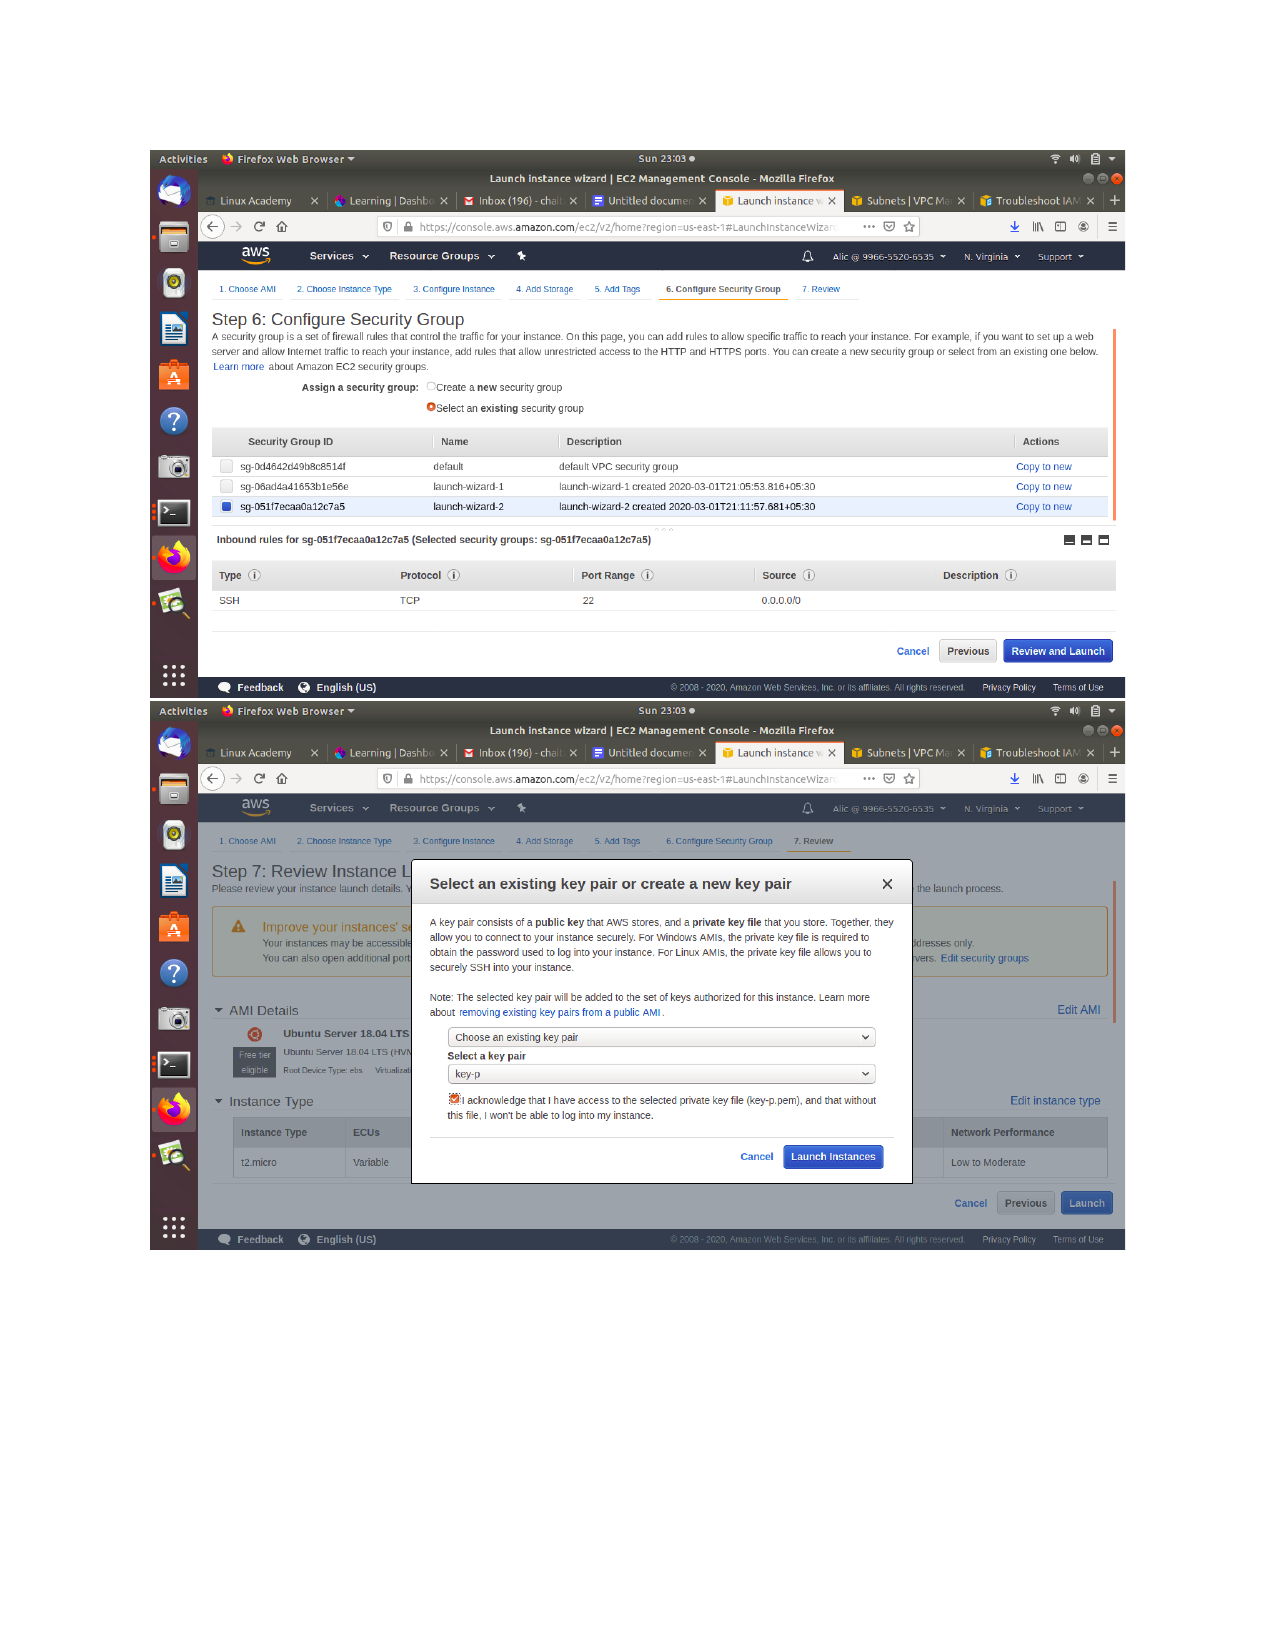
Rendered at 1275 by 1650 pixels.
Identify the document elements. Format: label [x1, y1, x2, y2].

picture [150, 150, 1125, 698]
picture [150, 701, 1125, 1250]
